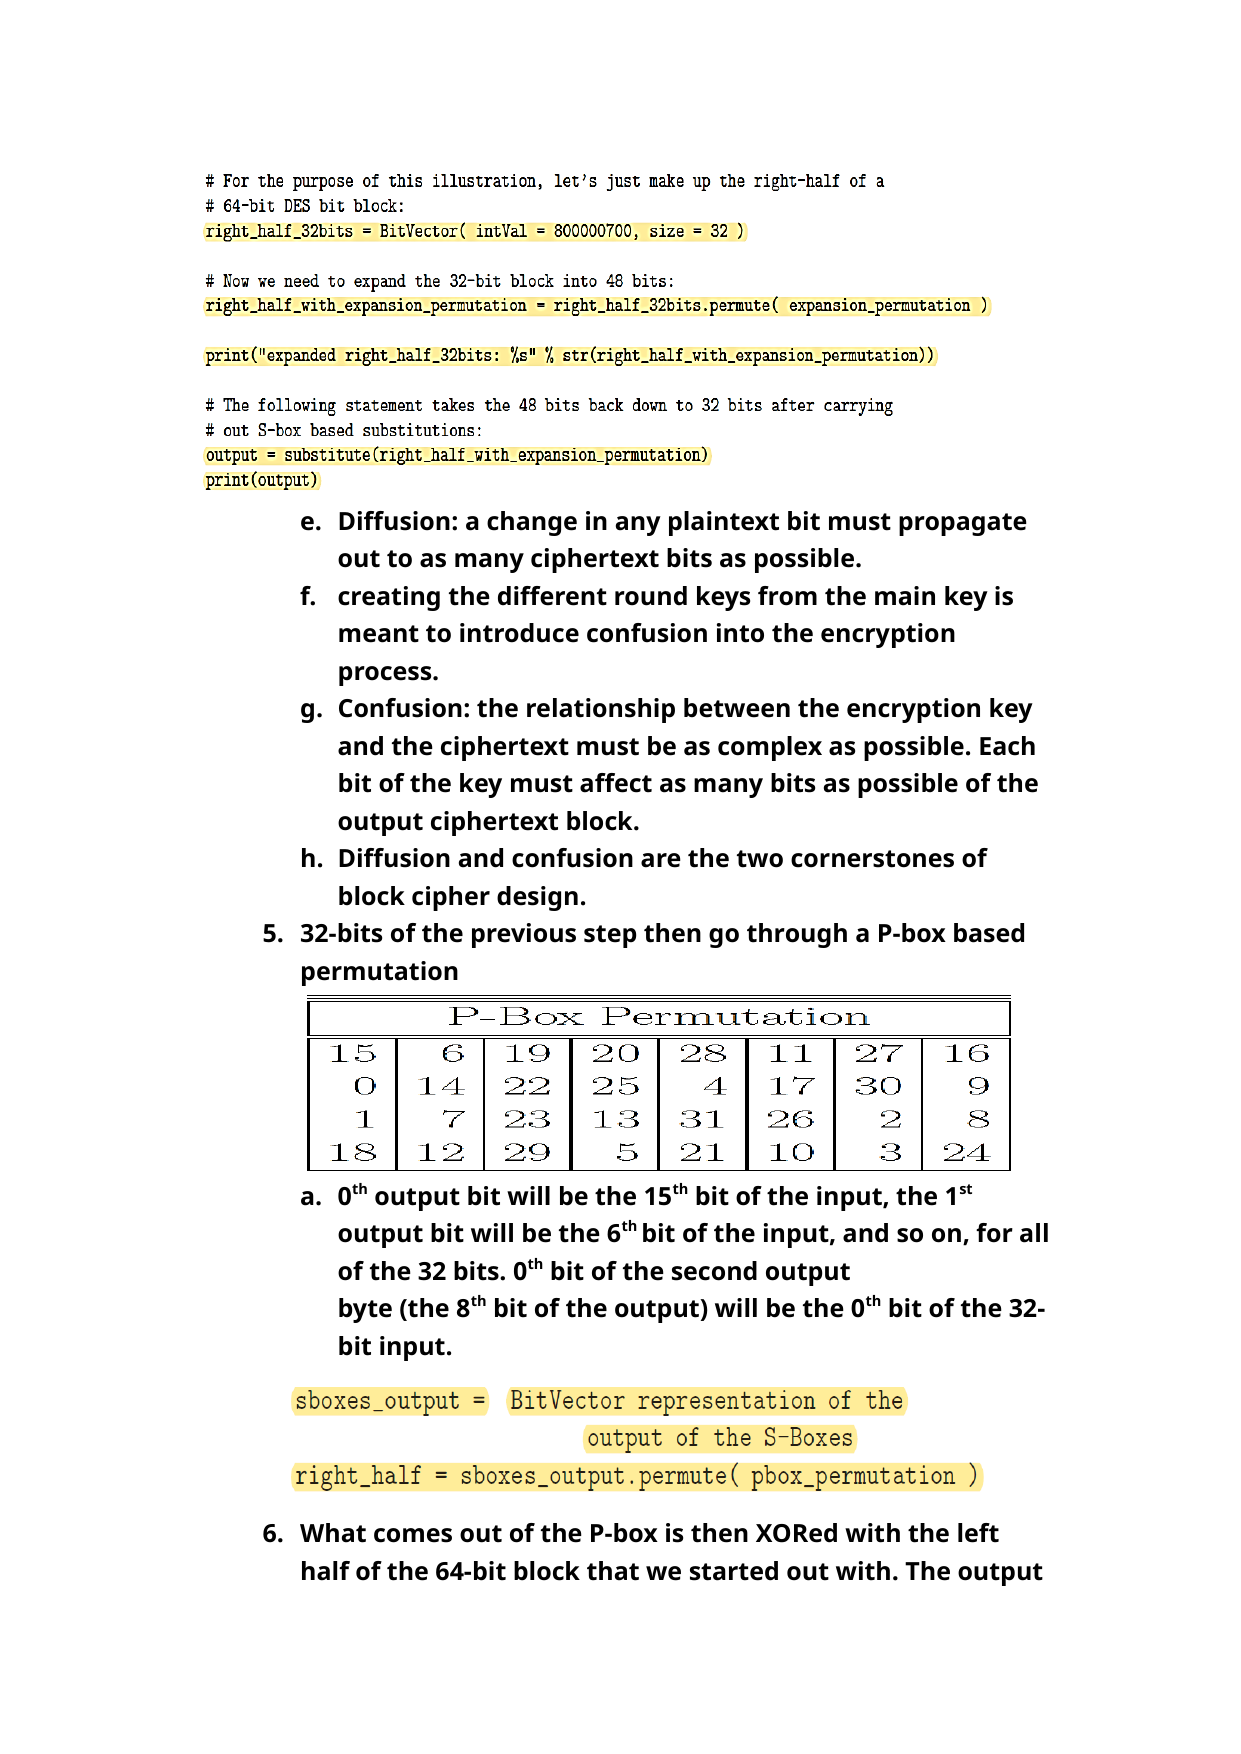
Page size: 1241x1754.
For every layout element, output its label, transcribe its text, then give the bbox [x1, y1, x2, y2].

picture [287, 1379, 993, 1500]
list byte (the 8th bit of the output) will be the 0th bit of the 32-bit input. [337, 1289, 1053, 1364]
picture [300, 992, 1022, 1174]
picture [187, 164, 1053, 500]
list 0th output bit will be the 15th bit of the input, the 1st output bit will be the 6th bit of the input, and so on, for all of the 32 bits. 0th bit of the second output [300, 1177, 1053, 1289]
list creating the different round keys from the main key is meant to introduce confusion into the encryption process. [300, 577, 1053, 689]
list Diffusion: a change in any plaintext bit must propagate out to as many ciphertext bits as possible. [300, 502, 1053, 577]
list Diffusion and confusion are the two cornerstones of block cipher design. [300, 839, 1053, 914]
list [262, 1514, 1053, 1589]
list Confusion: the relationship between the encryption key and the ciphertext must be as complex as possible. Each bit of the key must affect as many bits as possible of the output ciphertext block. [300, 689, 1053, 839]
list 32-bits of the previous step then go through a P-box based permutation [262, 914, 1053, 989]
